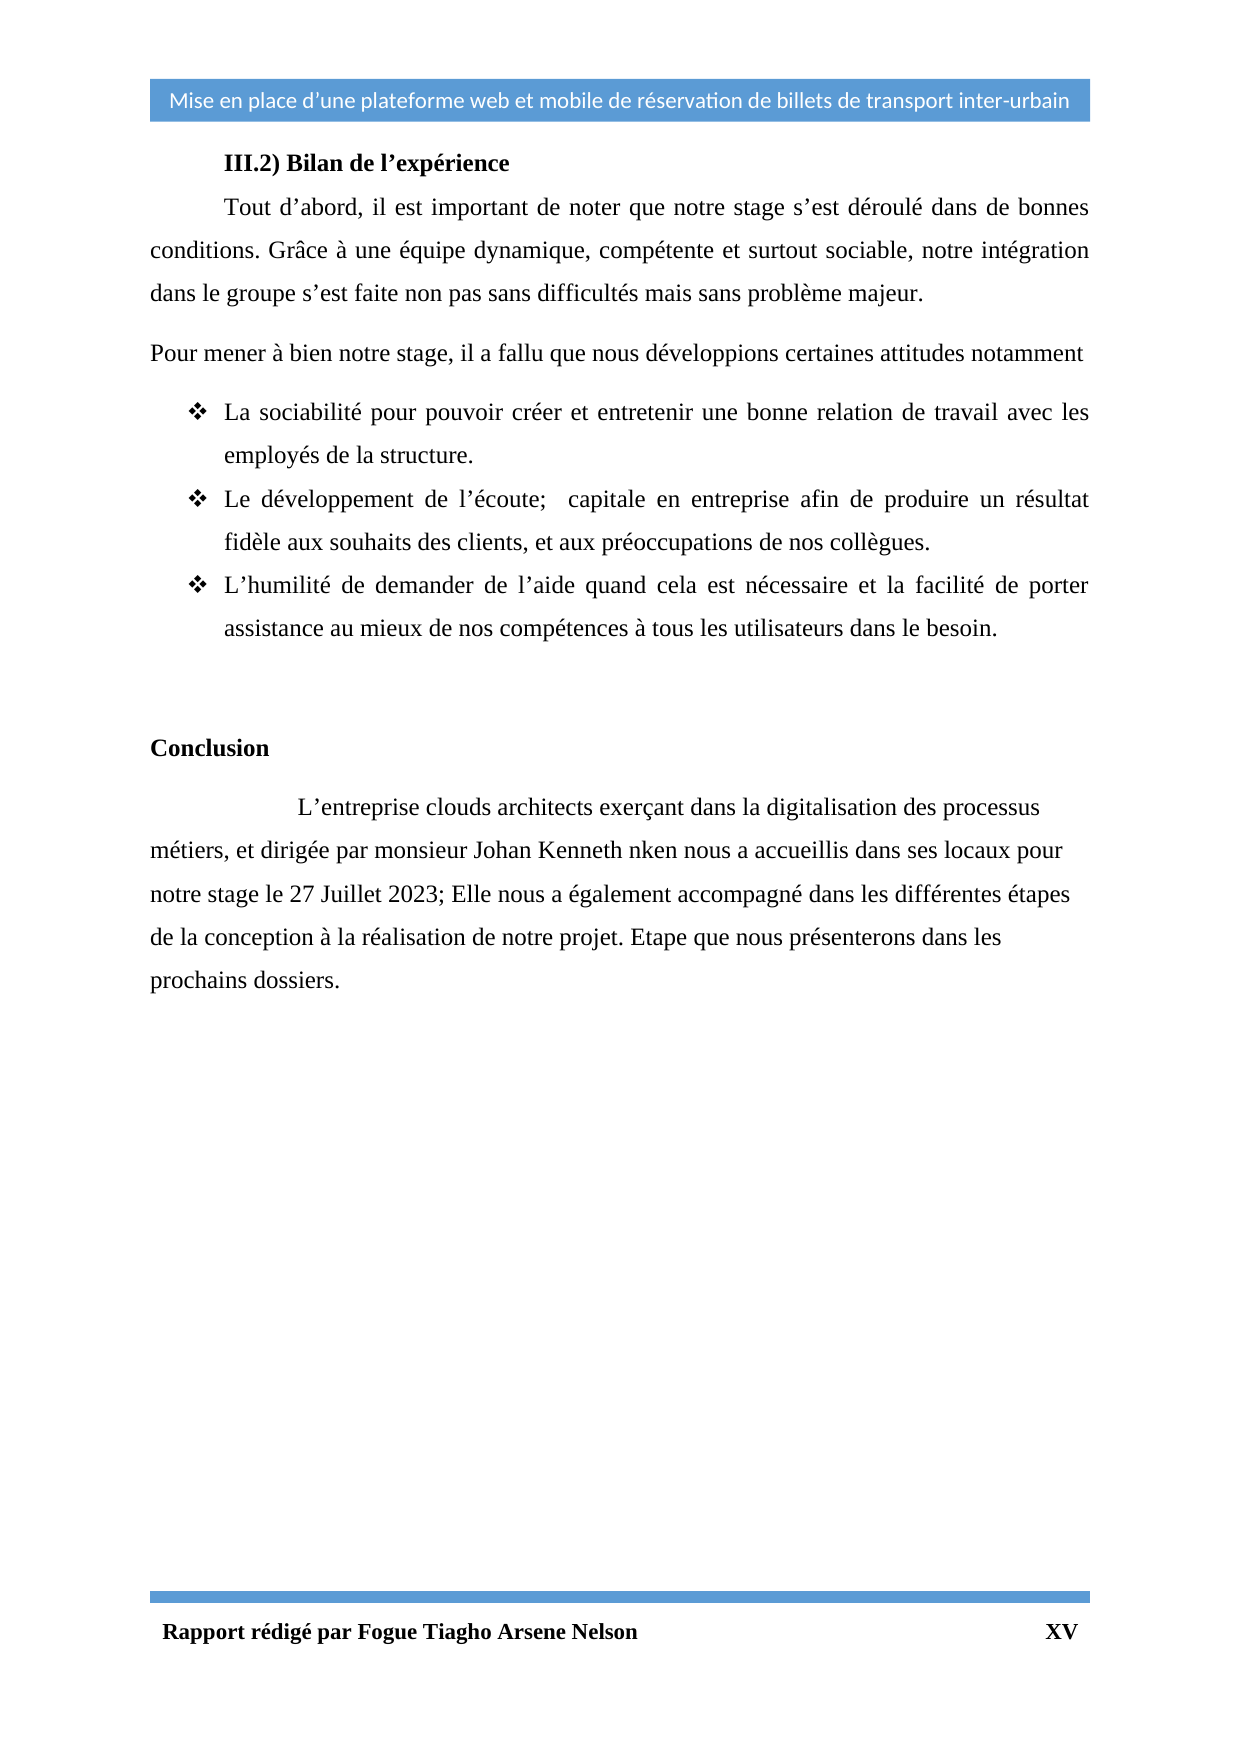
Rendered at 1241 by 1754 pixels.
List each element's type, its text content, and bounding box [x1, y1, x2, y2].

list L’humilité de demander de l’aide quand cela est nécessaire et la facilité de porter assistance au mieux de nos compétences à tous les utilisateurs dans le besoin. [186, 570, 1090, 642]
list Le développement de l’écoute; capitale en entreprise afin de produire un résultat fidèle aux souhaits des clients, et aux préoccupations de nos collègues. [186, 484, 1090, 556]
text Conclusion [150, 733, 1090, 761]
text L’entreprise clouds architects exerçant dans la digitalisation des processus métiers, et dirigée par monsieur Johan Kenneth nken nous a accueillis dans ses locaux pour notre stage le 27 Juillet 2023; Elle nous a également accompagné dans les différentes étapes de la conception à la réalisation de notre projet. Etape que nous présenterons dans les prochains dossiers. [150, 792, 1090, 994]
text Pour mener à bien notre stage, il a fallu que nous développions certaines attitudes notamment [150, 338, 1090, 366]
text Tout d’abord, il est important de noter que notre stage s’est déroulé dans de bonnes conditions. Grâce à une équipe dynamique, compétente et surtout sociable, notre intégration dans le groupe s’est faite non pas sans difficultés mais sans problème majeur. [150, 192, 1090, 307]
subtitle III.2) Bilan de l’expérience [224, 148, 1090, 177]
list La sociabilité pour pouvoir créer et entretenir une bonne relation de travail avec les employés de la structure. [186, 397, 1090, 469]
